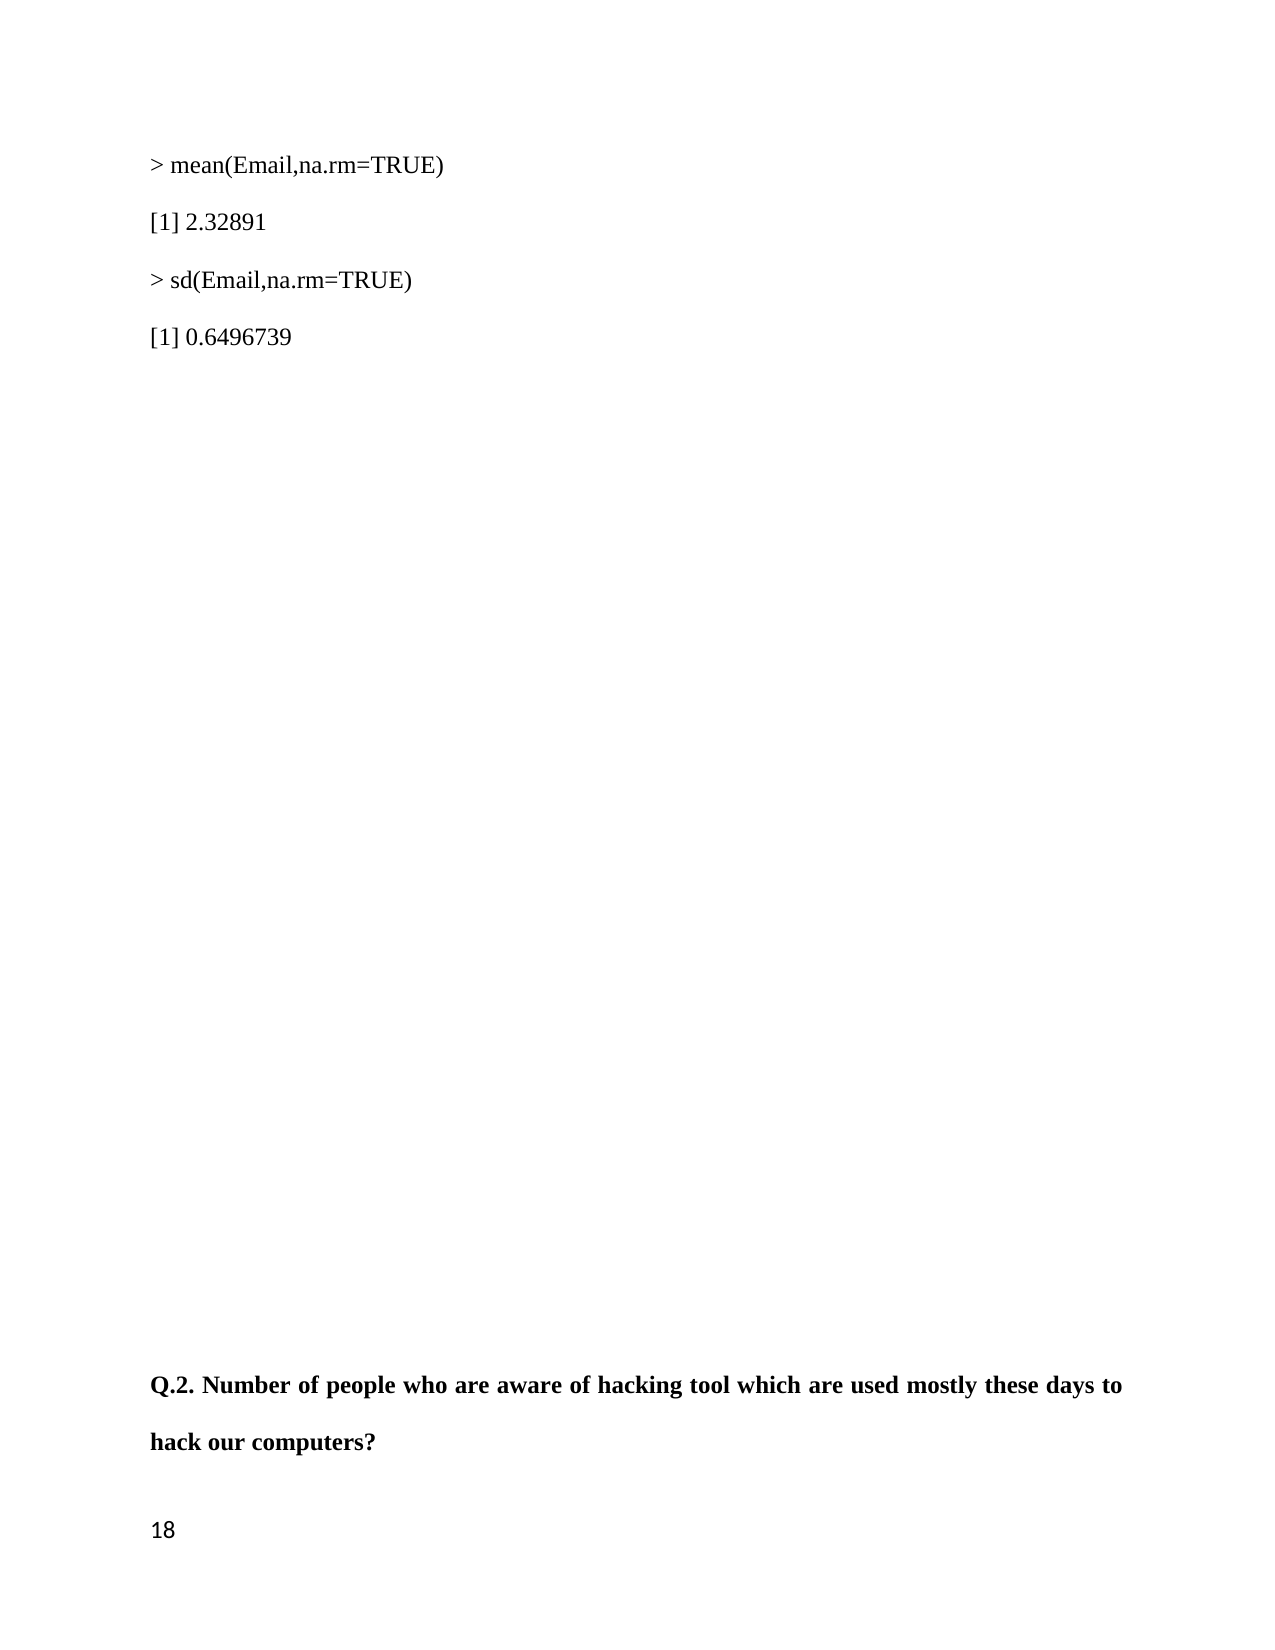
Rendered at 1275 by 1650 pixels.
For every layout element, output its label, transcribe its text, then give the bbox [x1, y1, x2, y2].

text > sd(Email,na.rm=TRUE) [150, 265, 1125, 294]
text Q.2. Number of people who are aware of hacking tool which are used mostly these days to hack our computers? [150, 1370, 1125, 1456]
text [1] 2.32891 [150, 207, 1125, 236]
text > mean(Email,na.rm=TRUE) [150, 150, 1125, 179]
text [1] 0.6496739 [150, 322, 1125, 351]
